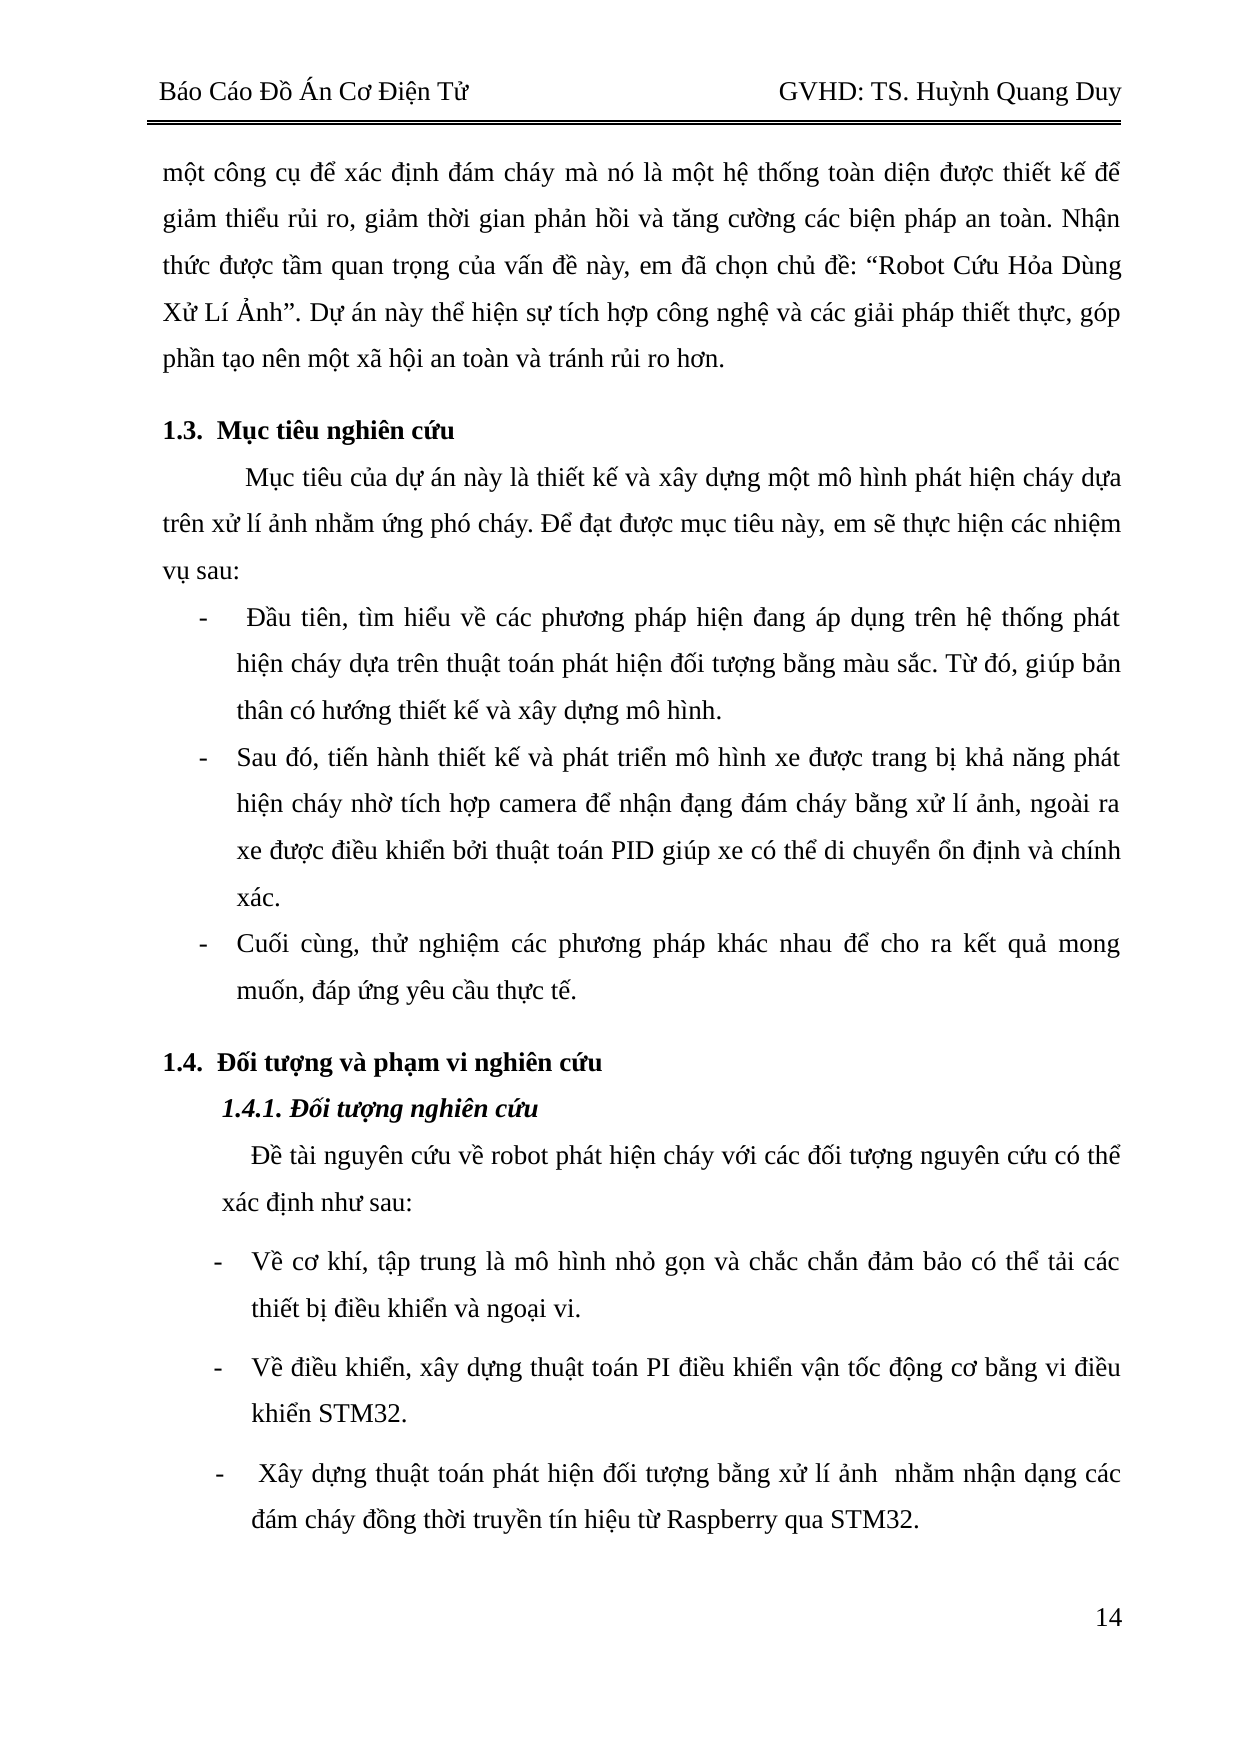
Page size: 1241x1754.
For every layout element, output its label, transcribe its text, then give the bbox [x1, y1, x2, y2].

text - Về cơ khí, tập trung là mô hình nhỏ gọn và chắc chắn đảm bảo có thể tải các thiết bị điều khiển và ngoại vi. [207, 1245, 1122, 1323]
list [162, 156, 1122, 374]
list - Sau đó, tiến hành thiết kế và phát triển mô hình xe được trang bị khả năng phát hiện cháy nhờ tích hợp camera để nhận đạng đám cháy bằng xử lí ảnh, ngoài ra xe được điều khiển bởi thuật toán PID giúp xe có thể di chuyển ổn định và chính xác. [192, 741, 1122, 912]
text - Xây dựng thuật toán phát hiện đối tượng bằng xử lí ảnh nhằm nhận dạng các đám cháy đồng thời truyền tín hiệu từ Raspberry qua STM32. [207, 1457, 1122, 1534]
list Mục tiêu của dự án này là thiết kế và xây dựng một mô hình phát hiện cháy dựa trên xử lí ảnh nhằm ứng phó cháy. Để đạt được mục tiêu này, em sẽ thực hiện các nhiệm vụ sau: [162, 461, 1122, 585]
subtitle 1.4.1. Đối tượng nghiên cứu [222, 1093, 1045, 1124]
text - Về điều khiển, xây dựng thuật toán PI điều khiển vận tốc động cơ bằng vi điều khiển STM32. [207, 1351, 1122, 1429]
list - Đầu tiên, tìm hiểu về các phương pháp hiện đang áp dụng trên hệ thống phát hiện cháy dựa trên thuật toán phát hiện đối tượng bằng màu sắc. Từ đó, giúp bản thân có hướng thiết kế và xây dựng mô hình. [192, 601, 1122, 725]
list - Cuối cùng, thử nghiệm các phương pháp khác nhau để cho ra kết quả mong muốn, đáp ứng yêu cầu thực tế. [192, 928, 1122, 1005]
text Đề tài nguyên cứu về robot phát hiện cháy với các đối tượng nguyên cứu có thể xác định như sau: [222, 1139, 1122, 1217]
subtitle 1.4. Đối tượng và phạm vi nghiên cứu [162, 1046, 1045, 1077]
subtitle 1.3. Mục tiêu nghiên cứu [162, 414, 1045, 445]
